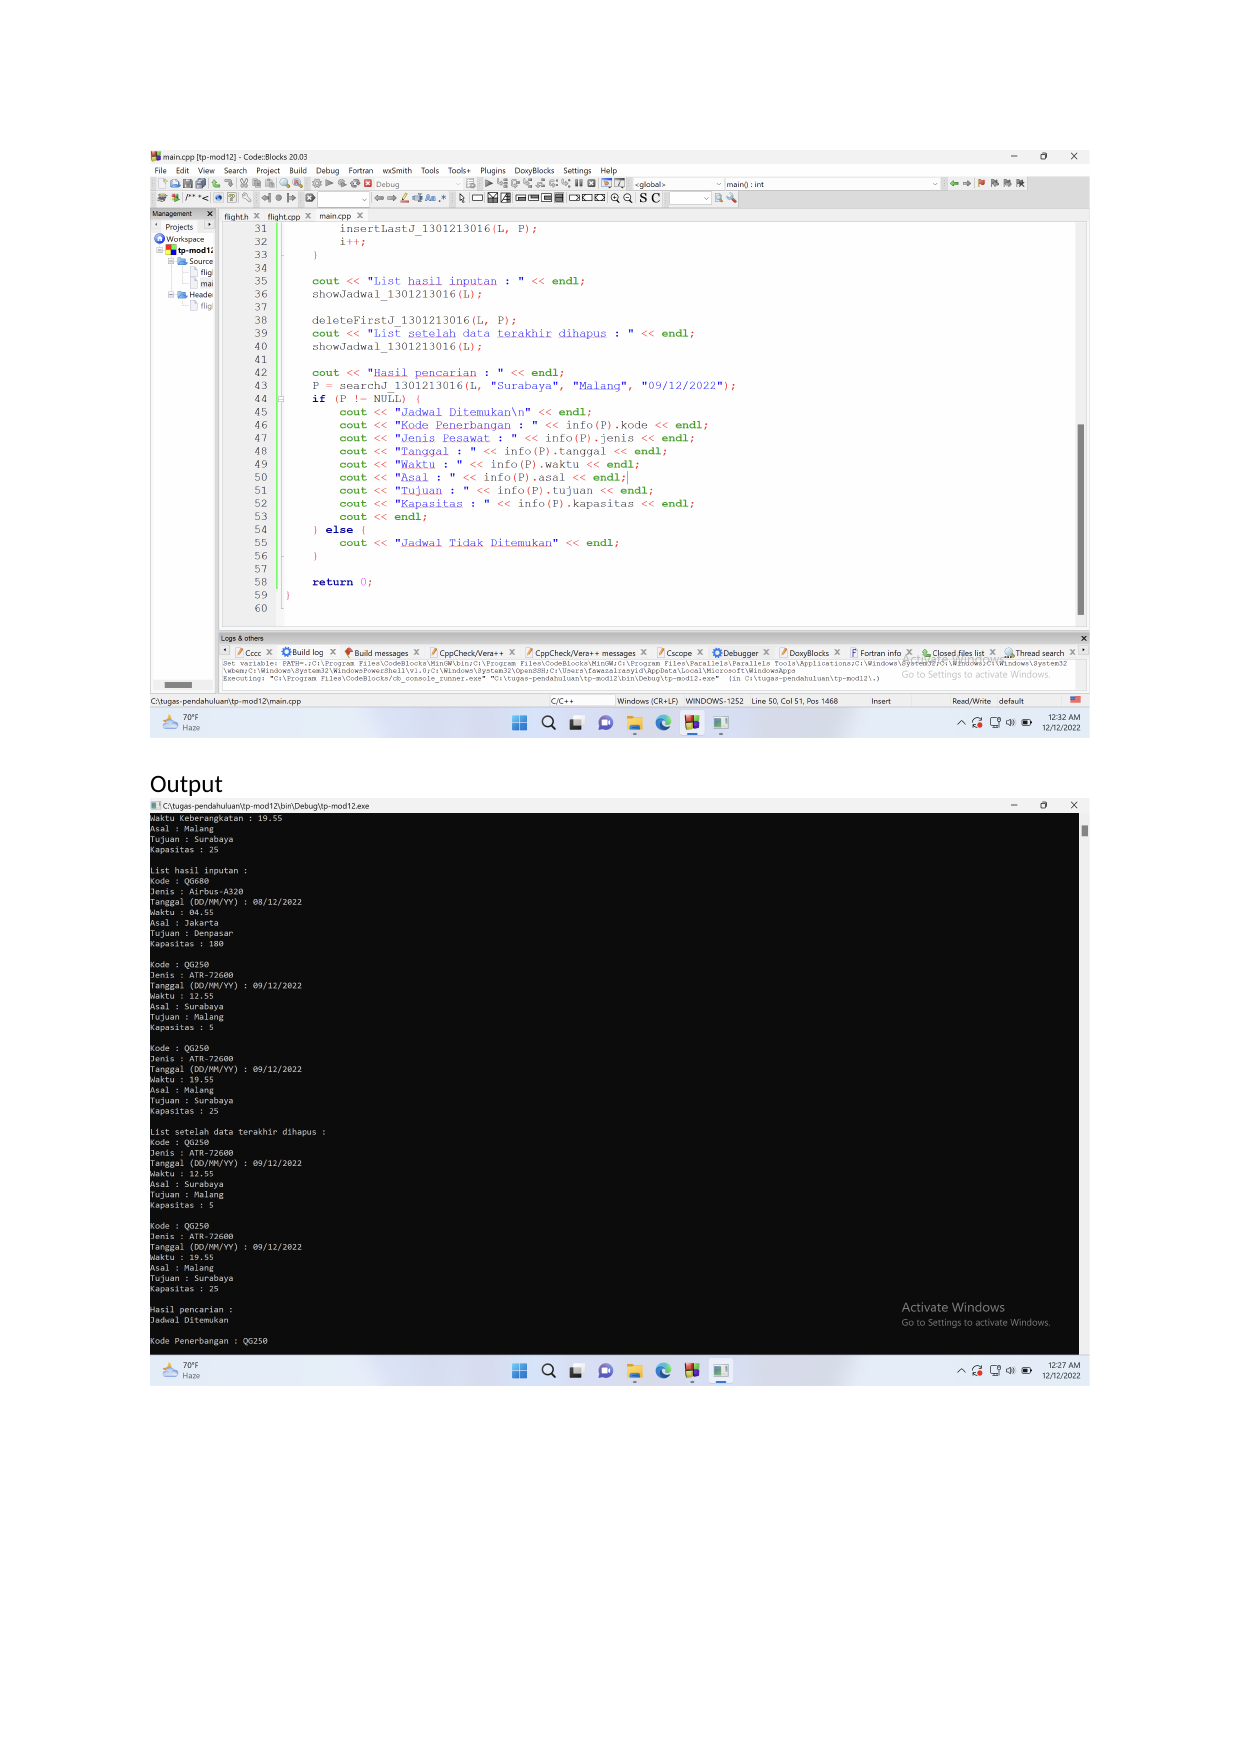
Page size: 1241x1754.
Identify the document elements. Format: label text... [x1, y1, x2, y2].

picture [150, 798, 1090, 1386]
picture [150, 150, 1090, 738]
text Output [150, 768, 1090, 798]
